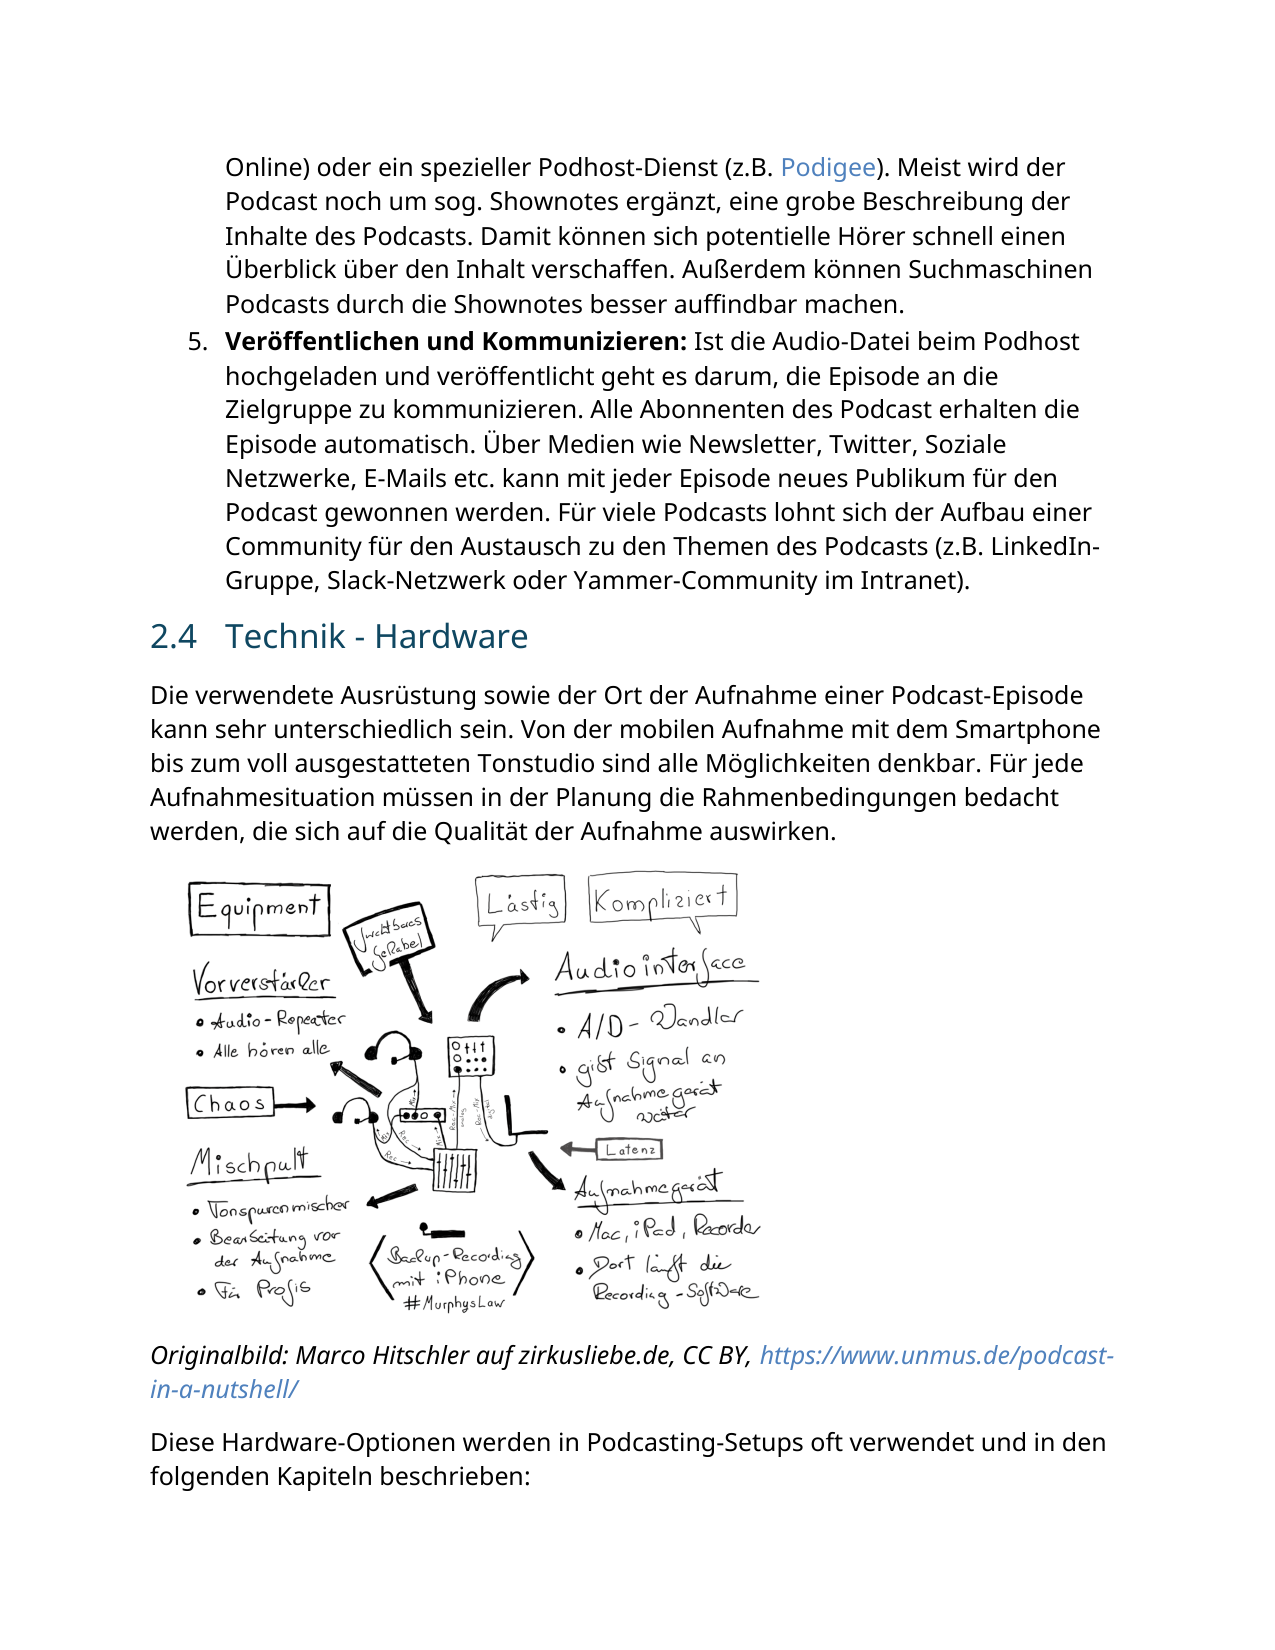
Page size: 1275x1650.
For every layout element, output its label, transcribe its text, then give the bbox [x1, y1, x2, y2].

subtitle 2.4 Technik - Hardware [150, 613, 1125, 659]
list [187, 150, 1125, 320]
text Diese Hardware-Optionen werden in Podcasting-Setups oft verwendet und in den folgenden Kapiteln beschrieben: [150, 1424, 1125, 1492]
list Veröffentlichen und Kommunizieren: Ist die Audio-Datei beim Podhost hochgeladen und veröffentlicht geht es darum, die Episode an die Zielgruppe zu kommunizieren. Alle Abonnenten des Podcast erhalten die Episode automatisch. Über Medien wie Newsletter, Twitter, Soziale Netzwerke, E-Mails etc. kann mit jeder Episode neues Publikum für den Podcast gewonnen werden. Für viele Podcasts lohnt sich der Aufbau einer Community für den Austausch zu den Themen des Podcasts (z.B. LinkedIn-Gruppe, Slack-Netzwerk oder Yammer-Community im Intranet). [187, 324, 1125, 597]
picture [168, 866, 771, 1317]
text Originalbild: Marco Hitschler auf zirkusliebe.de, CC BY, https://www.unmus.de/podcast-in-a-nutshell/ [150, 1337, 1125, 1405]
text Die verwendete Ausrüstung sowie der Ort der Aufnahme einer Podcast-Episode kann sehr unterschiedlich sein. Von der mobilen Aufnahme mit dem Smartphone bis zum voll ausgestatteten Tonstudio sind alle Möglichkeiten denkbar. Für jede Aufnahmesituation müssen in der Planung die Rahmenbedingungen bedacht werden, die sich auf die Qualität der Aufnahme auswirken. [150, 677, 1125, 848]
